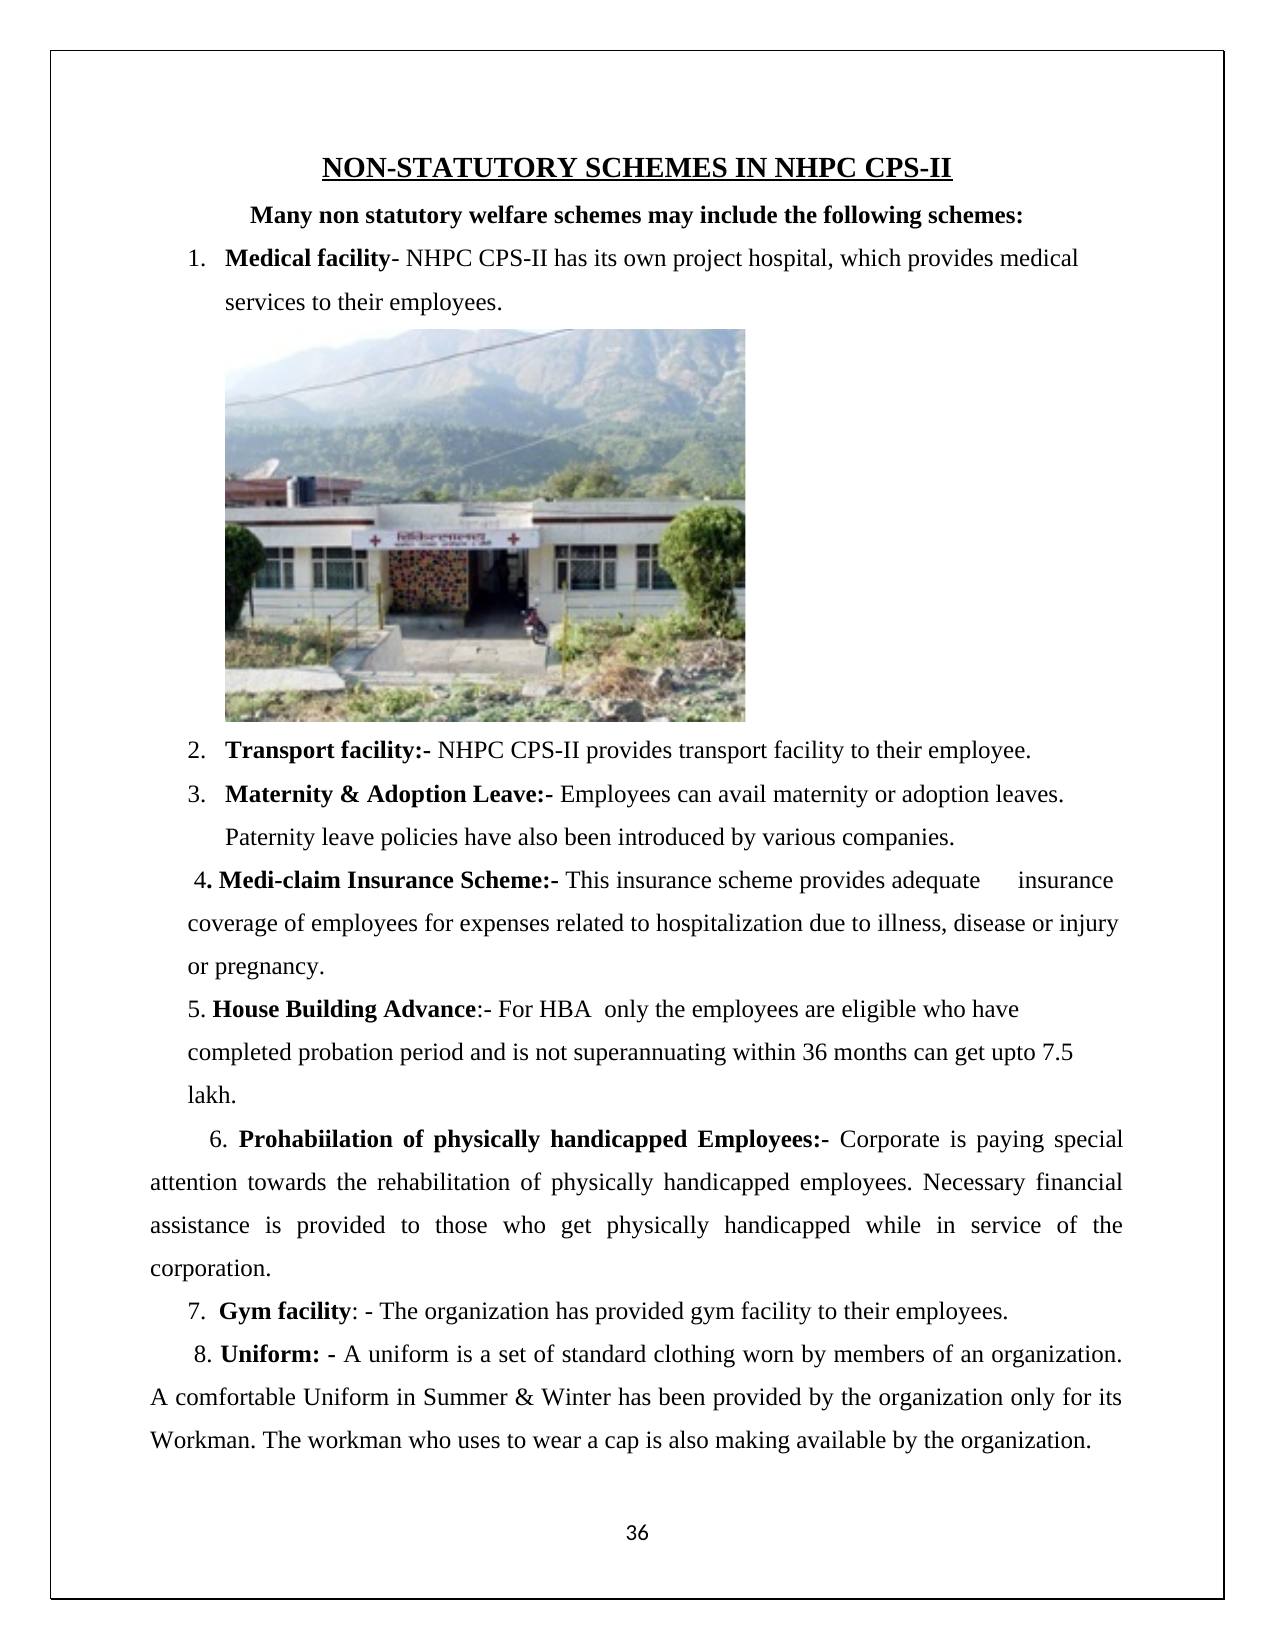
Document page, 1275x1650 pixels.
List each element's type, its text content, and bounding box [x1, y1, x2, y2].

text 4. Medi-claim Insurance Scheme:- This insurance scheme provides adequate insurance coverage of employees for expenses related to hospitalization due to illness, disease or injury or pregnancy. [187, 865, 1124, 980]
text 7. Gym facility: - The organization has provided gym facility to their employees. [150, 1296, 1124, 1325]
text NON-STATUTORY SCHEMES IN NHPC CPS-II [150, 150, 1124, 183]
text Many non statutory welfare schemes may include the following schemes: [150, 200, 1124, 229]
text 6. Prohabiilation of physically handicapped Employees:- Corporate is paying special attention towards the rehabilitation of physically handicapped employees. Necessary financial assistance is provided to those who get physically handicapped while in service of the corporation. [150, 1124, 1124, 1282]
list Medical facility- NHPC CPS-II has its own project hospital, which provides medical services to their employees. [187, 243, 1124, 315]
list Transport facility:- NHPC CPS-II provides transport facility to their employee. [187, 736, 1124, 764]
text 5. House Building Advance:- For HBA only the employees are eligible who have completed probation period and is not superannuating within 36 months can get upto 7.5 lakh. [187, 994, 1124, 1109]
picture [225, 329, 746, 722]
text 8. Uniform: - A uniform is a set of standard clothing worn by members of an organization. A comfortable Uniform in Summer & Winter has been provided by the organization only for its Workman. The workman who uses to wear a cap is also making available by the organization. [150, 1339, 1124, 1454]
list Maternity & Adoption Leave:- Employees can avail maternity or adoption leaves. Paternity leave policies have also been introduced by various companies. [187, 779, 1124, 851]
